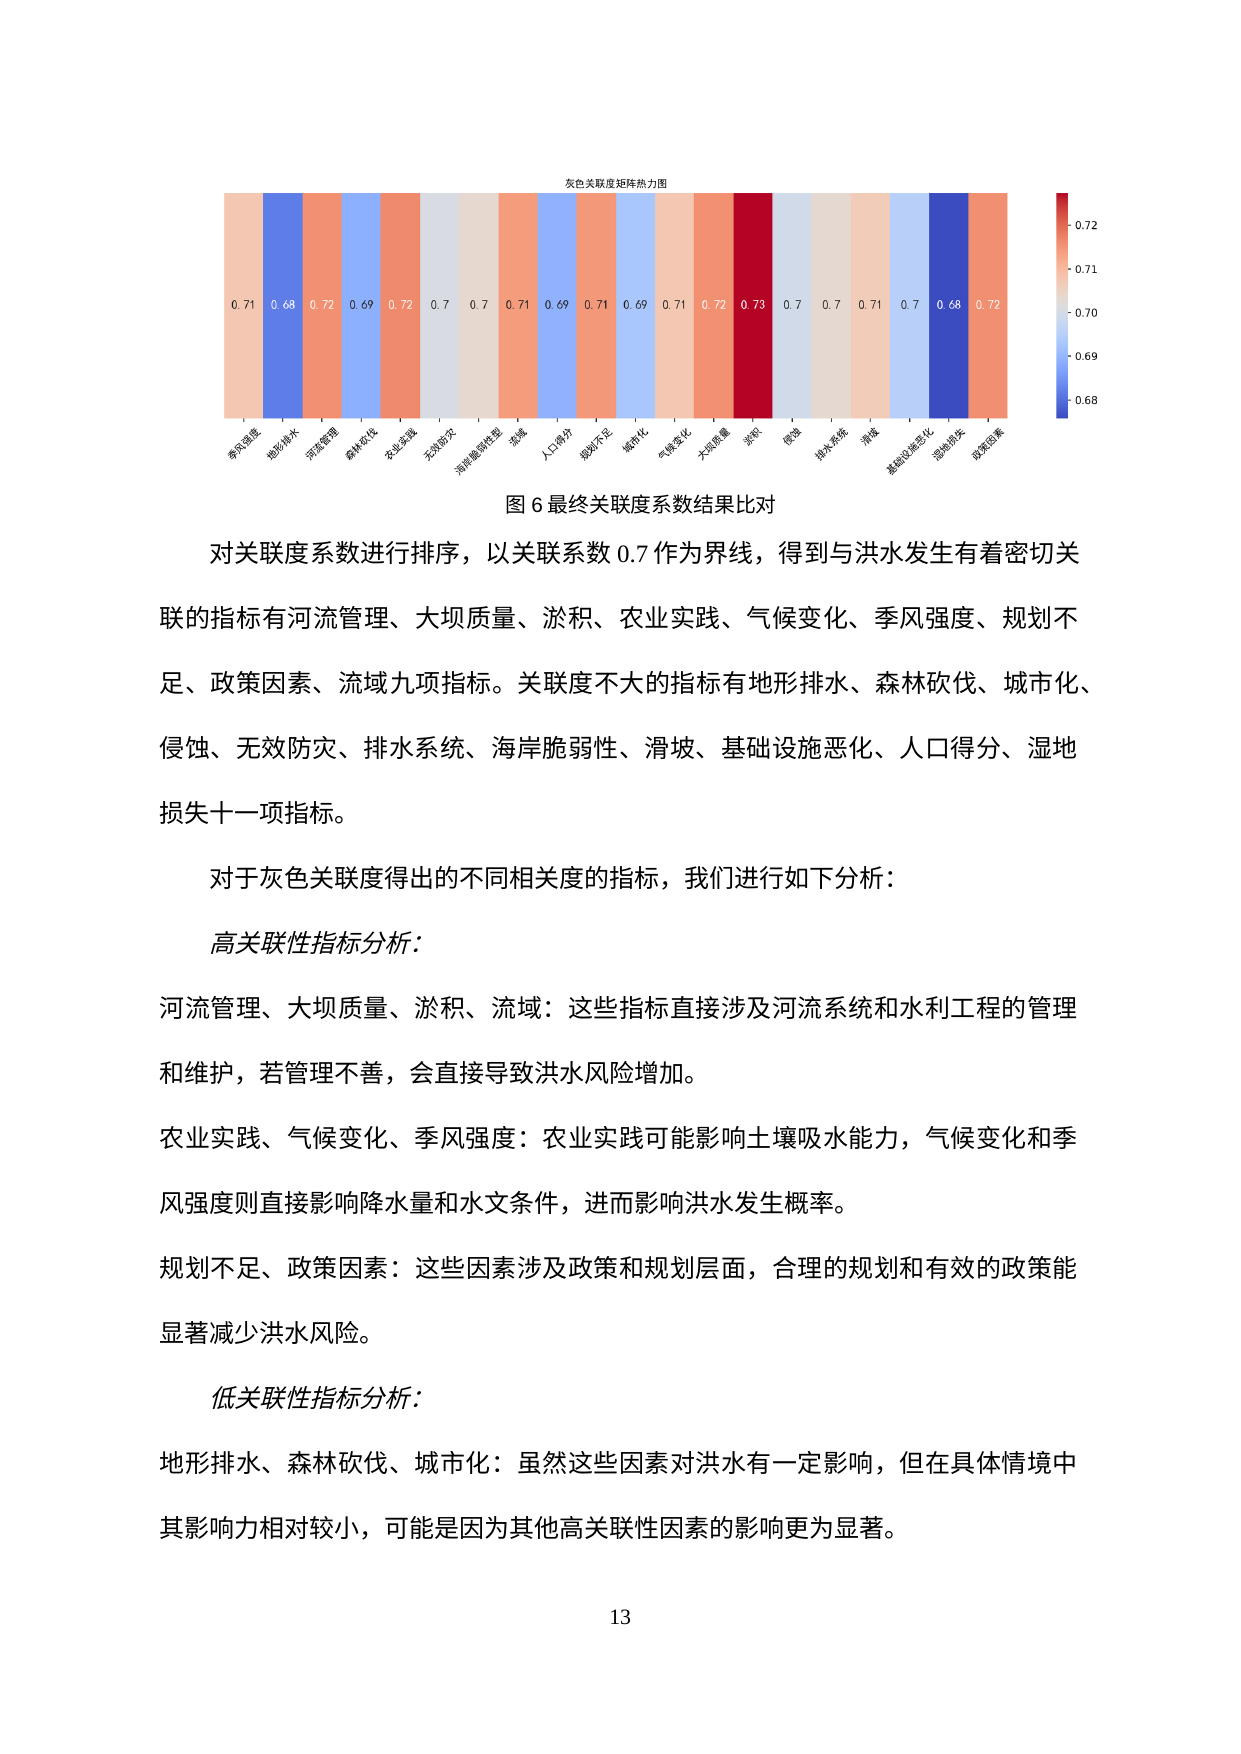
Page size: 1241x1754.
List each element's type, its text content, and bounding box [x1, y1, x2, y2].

text 图 6 最终关联度系数结果比对 [159, 487, 1081, 519]
text 对于灰色关联度得出的不同相关度的指标，我们进行如下分析： [159, 844, 1081, 909]
text 河流管理、大坝质量、淤积、流域：这些指标直接涉及河流系统和水利工程的管理和维护，若管理不善，会直接导致洪水风险增加。 [159, 974, 1081, 1104]
text 农业实践、气候变化、季风强度：农业实践可能影响土壤吸水能力，气候变化和季风强度则直接影响降水量和水文条件，进而影响洪水发生概率。 [159, 1104, 1081, 1234]
text 低关联性指标分析： [159, 1364, 1081, 1429]
text 规划不足、政策因素：这些因素涉及政策和规划层面，合理的规划和有效的政策能显著减少洪水风险。 [159, 1234, 1081, 1364]
text 对关联度系数进行排序，以关联系数0.7作为界线，得到与洪水发生有着密切关联的指标有河流管理、大坝质量、淤积、农业实践、气候变化、季风强度、规划不足、政策因素、流域九项指标。关联度不大的指标有地形排水、森林砍伐、城市化、侵蚀、无效防灾、排水系统、海岸脆弱性、滑坡、基础设施恶化、人口得分、湿地损失十一项指标。 [159, 519, 1081, 844]
picture [209, 164, 1105, 484]
text 地形排水、森林砍伐、城市化：虽然这些因素对洪水有一定影响，但在具体情境中其影响力相对较小，可能是因为其他高关联性因素的影响更为显著。 [159, 1429, 1081, 1559]
text 高关联性指标分析： [159, 909, 1081, 974]
